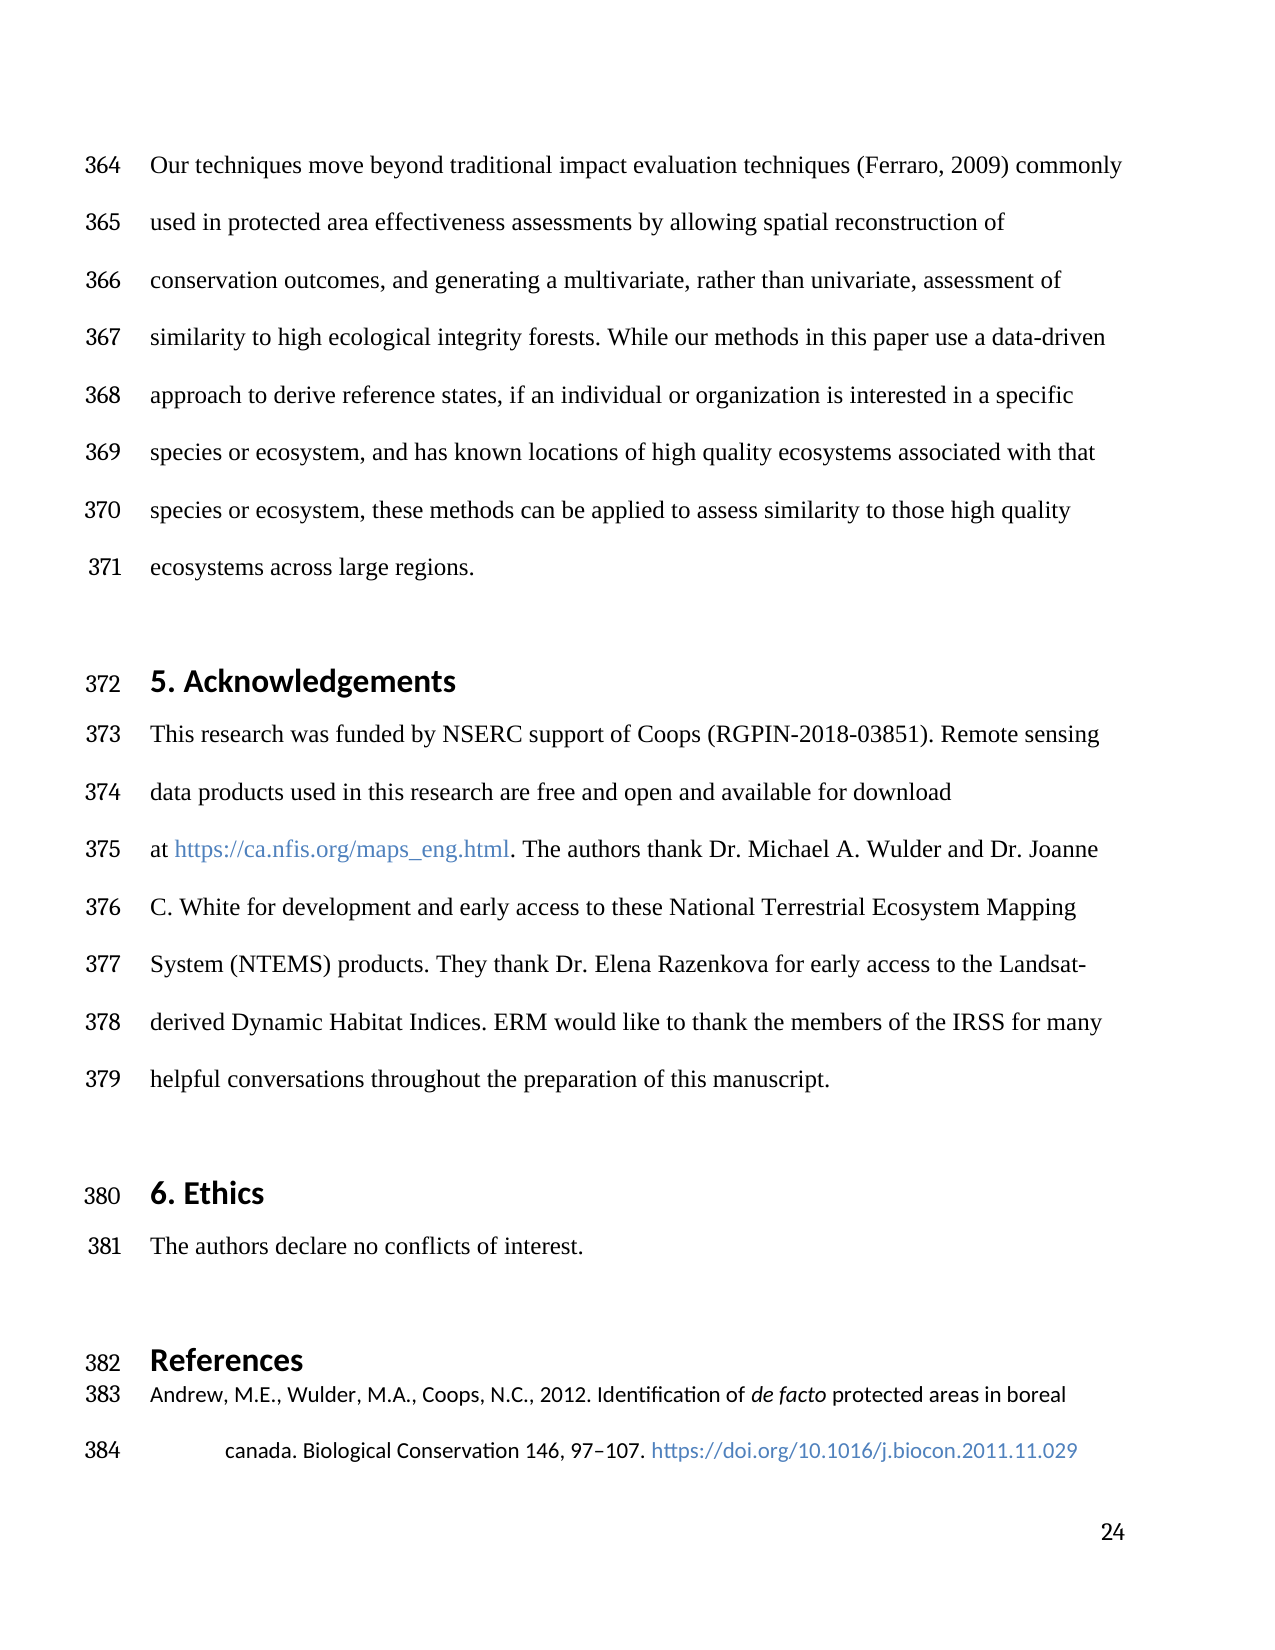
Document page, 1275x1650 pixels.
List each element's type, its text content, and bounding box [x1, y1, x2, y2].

text This research was funded by NSERC support of Coops (RGPIN-2018-03851). Remote sensing data products used in this research are free and open and available for download at https://ca.nfis.org/maps_eng.html. The authors thank Dr. Michael A. Wulder and Dr. Joanne C. White for development and early access to these National Terrestrial Ecosystem Mapping System (NTEMS) products. They thank Dr. Elena Razenkova for early access to the Landsat-derived Dynamic Habitat Indices. ERM would like to thank the members of the IRSS for many helpful conversations throughout the preparation of this manuscript. [150, 719, 1125, 1093]
subtitle 5. Acknowledgements [150, 660, 1125, 701]
text Andrew, M.E., Wulder, M.A., Coops, N.C., 2012. Identification of de facto protected areas in boreal canada. Biological Conservation 146, 97–107. https://doi.org/10.1016/j.biocon.2011.11.029 [150, 1380, 1125, 1464]
subtitle 6. Ethics [150, 1172, 1125, 1213]
text The authors declare no conflicts of interest. [150, 1231, 1125, 1260]
subtitle References [150, 1339, 1125, 1380]
text Our techniques move beyond traditional impact evaluation techniques (Ferraro, 2009) commonly used in protected area effectiveness assessments by allowing spatial reconstruction of conservation outcomes, and generating a multivariate, rather than univariate, assessment of similarity to high ecological integrity forests. While our methods in this paper use a data-driven approach to derive reference states, if an individual or organization is interested in a specific species or ecosystem, and has known locations of high quality ecosystems associated with that species or ecosystem, these methods can be applied to assess similarity to those high quality ecosystems across large regions. [150, 150, 1125, 581]
